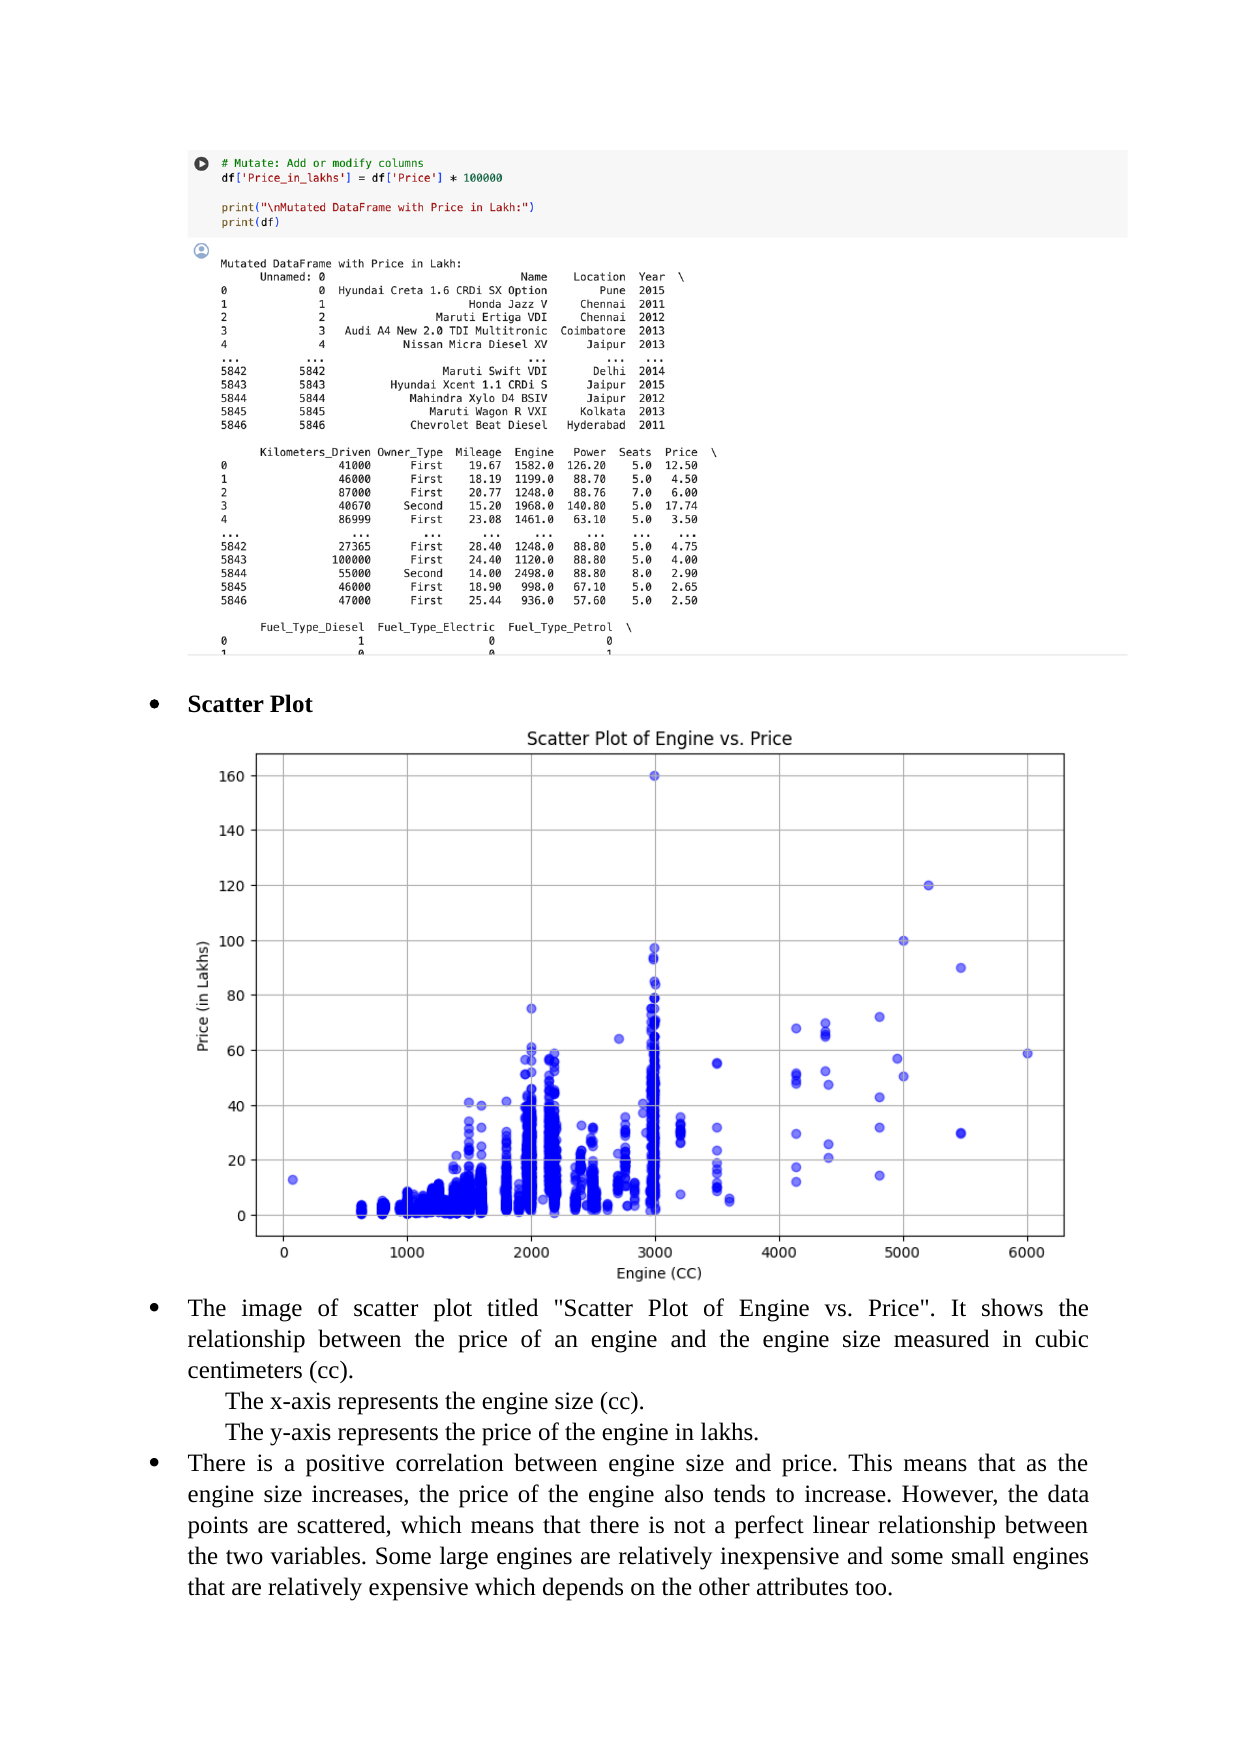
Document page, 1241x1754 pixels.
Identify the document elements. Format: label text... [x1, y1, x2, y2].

list The y-axis represents the price of the engine in lakhs. [187, 1417, 1090, 1446]
picture [187, 150, 1128, 656]
list The image of scatter plot titled "Scatter Plot of Engine vs. Price". It shows the relationship between the price of an engine and the engine size measured in cubic centimeters (cc). [150, 1293, 1090, 1384]
text The x-axis represents the engine size (cc). [150, 1386, 1090, 1415]
picture [187, 720, 1073, 1291]
list There is a positive correlation between engine size and price. This means that as the engine size increases, the price of the engine also tends to increase. However, the data points are scattered, which means that there is not a perfect linear relationship between the two variables. Some large engines are relatively inexpensive and some small engines that are relatively expensive which depends on the other attributes too. [150, 1448, 1090, 1601]
list Scatter Plot [150, 689, 1090, 718]
